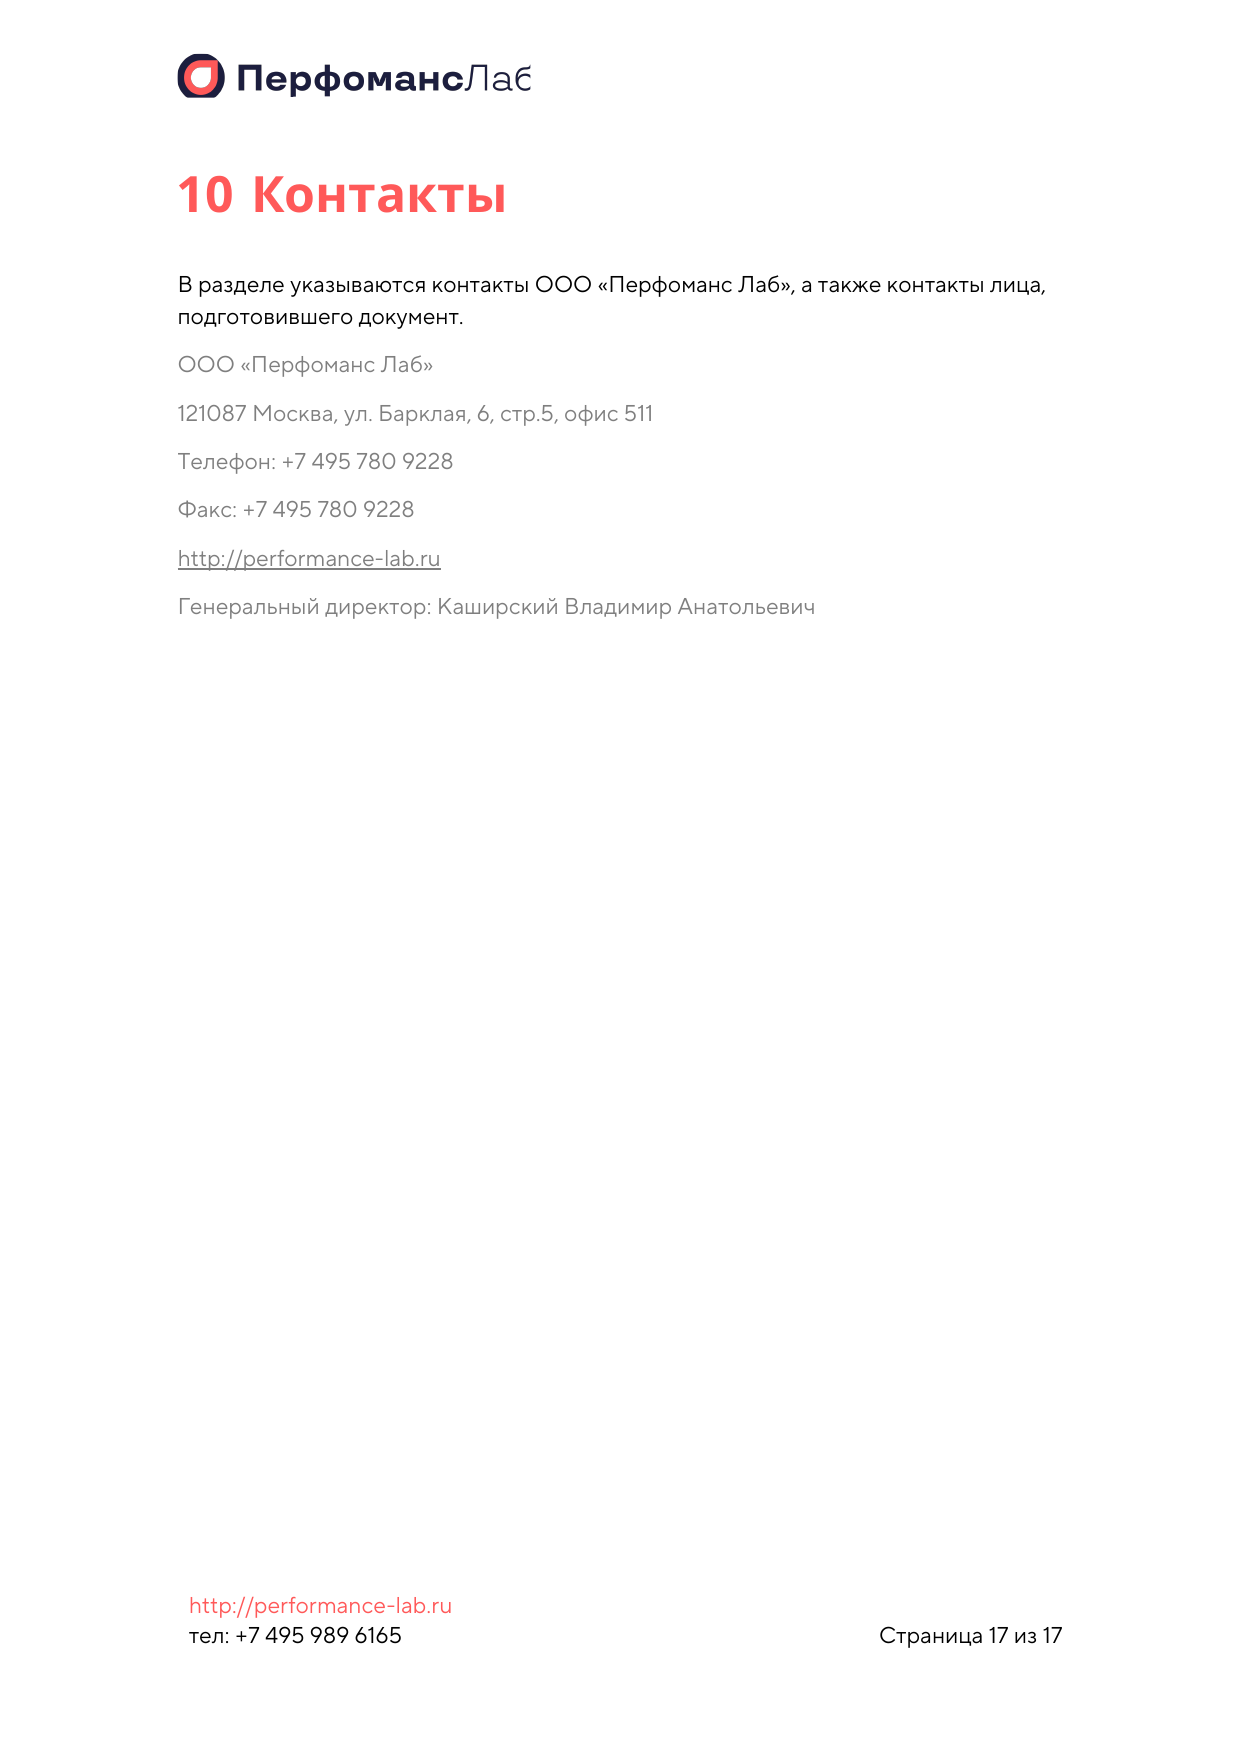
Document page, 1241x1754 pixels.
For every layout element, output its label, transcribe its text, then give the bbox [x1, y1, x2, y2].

text Факс: +7 495 780 9228 [177, 496, 1152, 525]
picture [177, 53, 531, 98]
text ООО «Перфоманс Лаб» [177, 351, 1152, 380]
text http://performance-lab.ru [177, 544, 1152, 574]
text Генеральный директор: Каширский Владимир Анатольевич [177, 593, 1152, 622]
subtitle Контакты [177, 159, 1152, 227]
text 121087 Москва, ул. Барклая, 6, стр.5, офис 511 [177, 399, 1152, 429]
text В разделе указываются контакты ООО «Перфоманс Лаб», а также контакты лица, подготовившего документ. [177, 271, 1152, 332]
text Телефон: +7 495 780 9228 [177, 448, 1152, 477]
